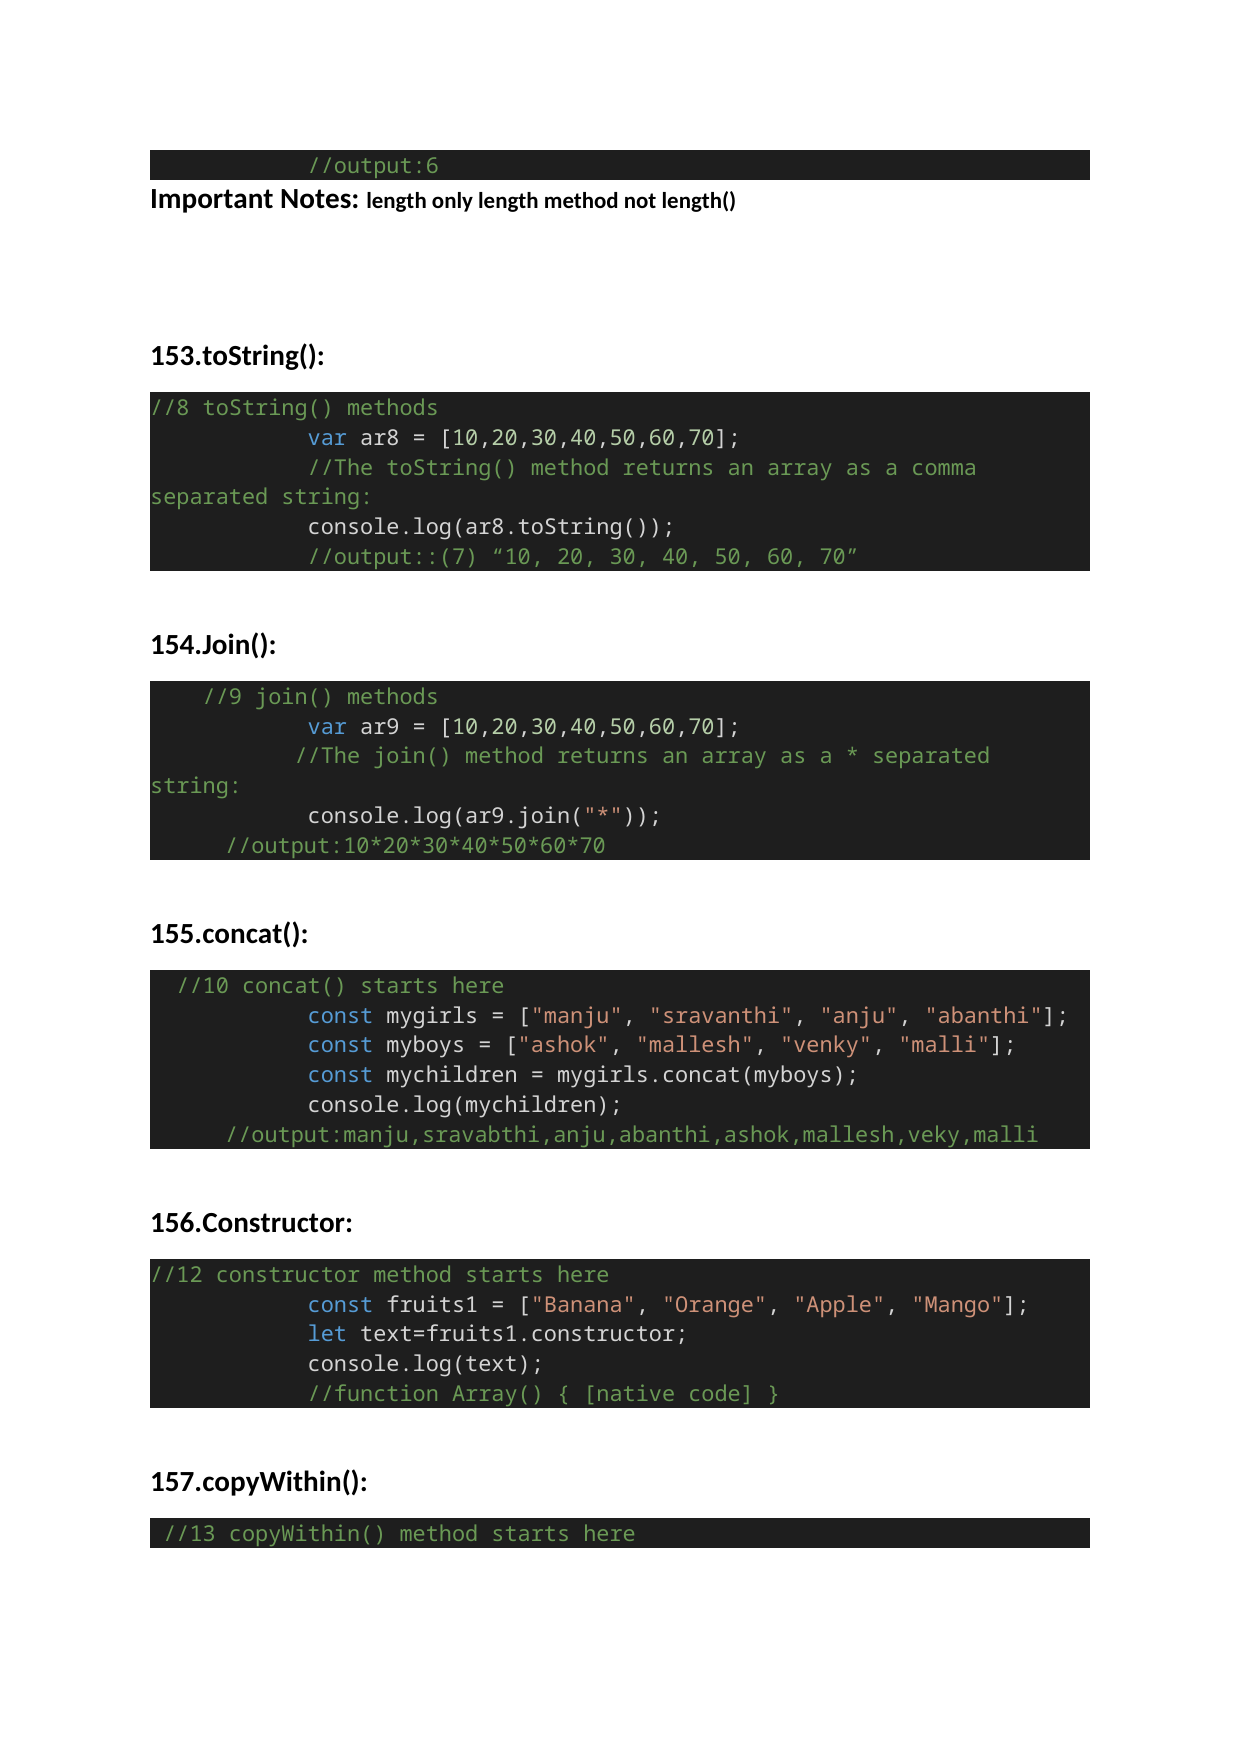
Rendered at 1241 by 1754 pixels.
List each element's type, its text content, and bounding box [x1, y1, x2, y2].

text //12 constructor method starts here [150, 1259, 1090, 1289]
text const myboys = ["ashok", "mallesh", "venky", "malli"]; [150, 1029, 1090, 1059]
text var ar8 = [10,20,30,40,50,60,70]; [150, 422, 1090, 452]
text //output:manju,sravabthi,anju,abanthi,ashok,mallesh,veky,malli [150, 1119, 1090, 1149]
text //output:10*20*30*40*50*60*70 [150, 830, 1090, 860]
text const mygirls = ["manju", "sravanthi", "anju", "abanthi"]; [150, 1000, 1090, 1029]
text Important Notes: length only length method not length() [150, 180, 1090, 215]
text var ar9 = [10,20,30,40,50,60,70]; [150, 711, 1090, 741]
text 155.concat(): [150, 915, 1090, 950]
text const fruits1 = ["Banana", "Orange", "Apple", "Mango"]; [150, 1289, 1090, 1318]
text //10 concat() starts here [150, 970, 1090, 1000]
text 156.Constructor: [150, 1204, 1090, 1239]
text 154.Join(): [150, 626, 1090, 661]
text 157.copyWithin(): [150, 1463, 1090, 1498]
text console.log(ar9.join("*")); [150, 800, 1090, 830]
text //9 join() methods [150, 681, 1090, 711]
text //8 toString() methods [150, 392, 1090, 422]
text //output::(7) “10, 20, 30, 40, 50, 60, 70” [150, 541, 1090, 571]
text //The toString() method returns an array as a comma separated string: [150, 452, 1090, 511]
text console.log(ar8.toString()); [150, 511, 1090, 541]
text console.log(text); [150, 1348, 1090, 1378]
text //output:6 [150, 150, 1090, 180]
text let text=fruits1.constructor; [150, 1318, 1090, 1348]
text //13 copyWithin() method starts here [150, 1518, 1090, 1548]
text console.log(mychildren); [150, 1089, 1090, 1119]
text //The join() method returns an array as a * separated string: [150, 741, 1090, 800]
text const mychildren = mygirls.concat(myboys); [150, 1059, 1090, 1089]
text //function Array() { [native code] } [150, 1378, 1090, 1408]
text 153.toString(): [150, 337, 1090, 372]
